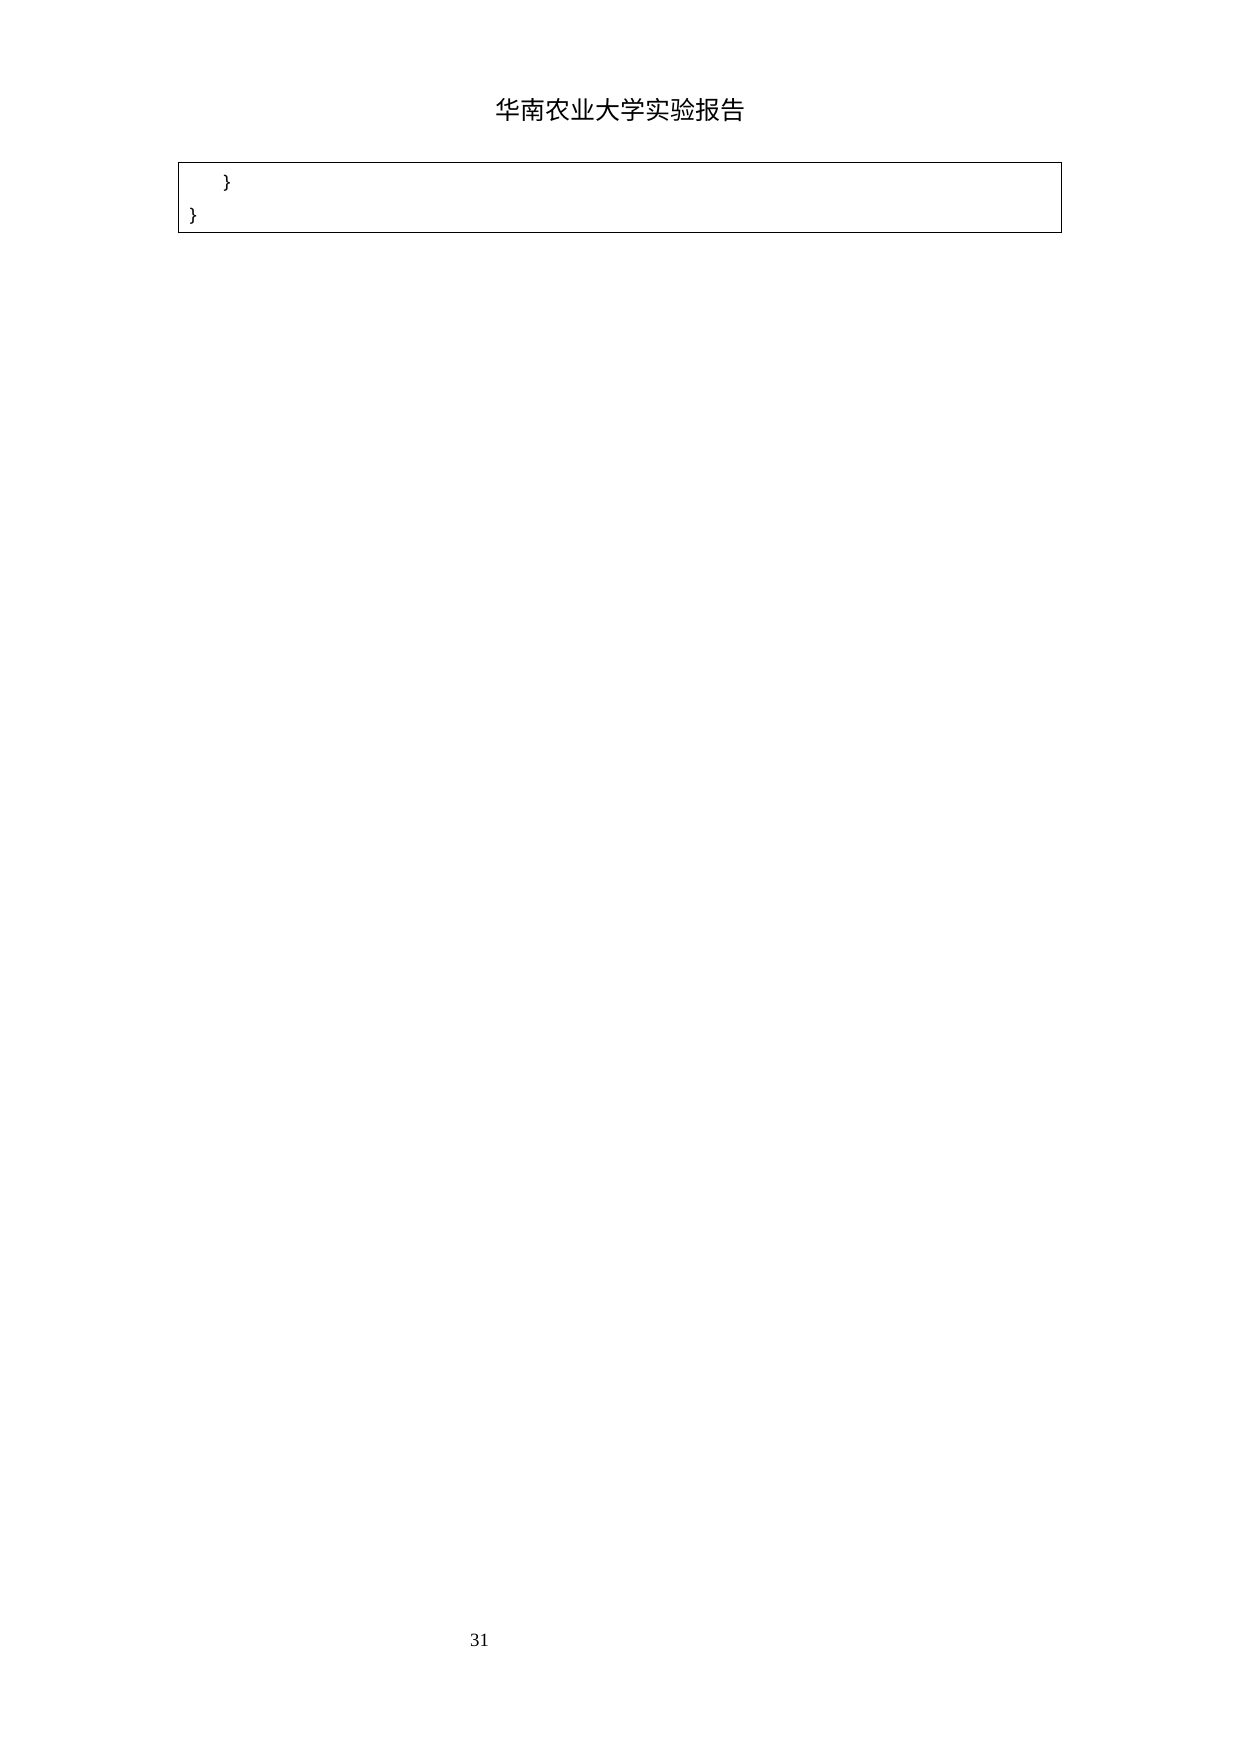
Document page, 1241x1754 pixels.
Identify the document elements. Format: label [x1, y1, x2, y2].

text [179, 163, 1061, 232]
